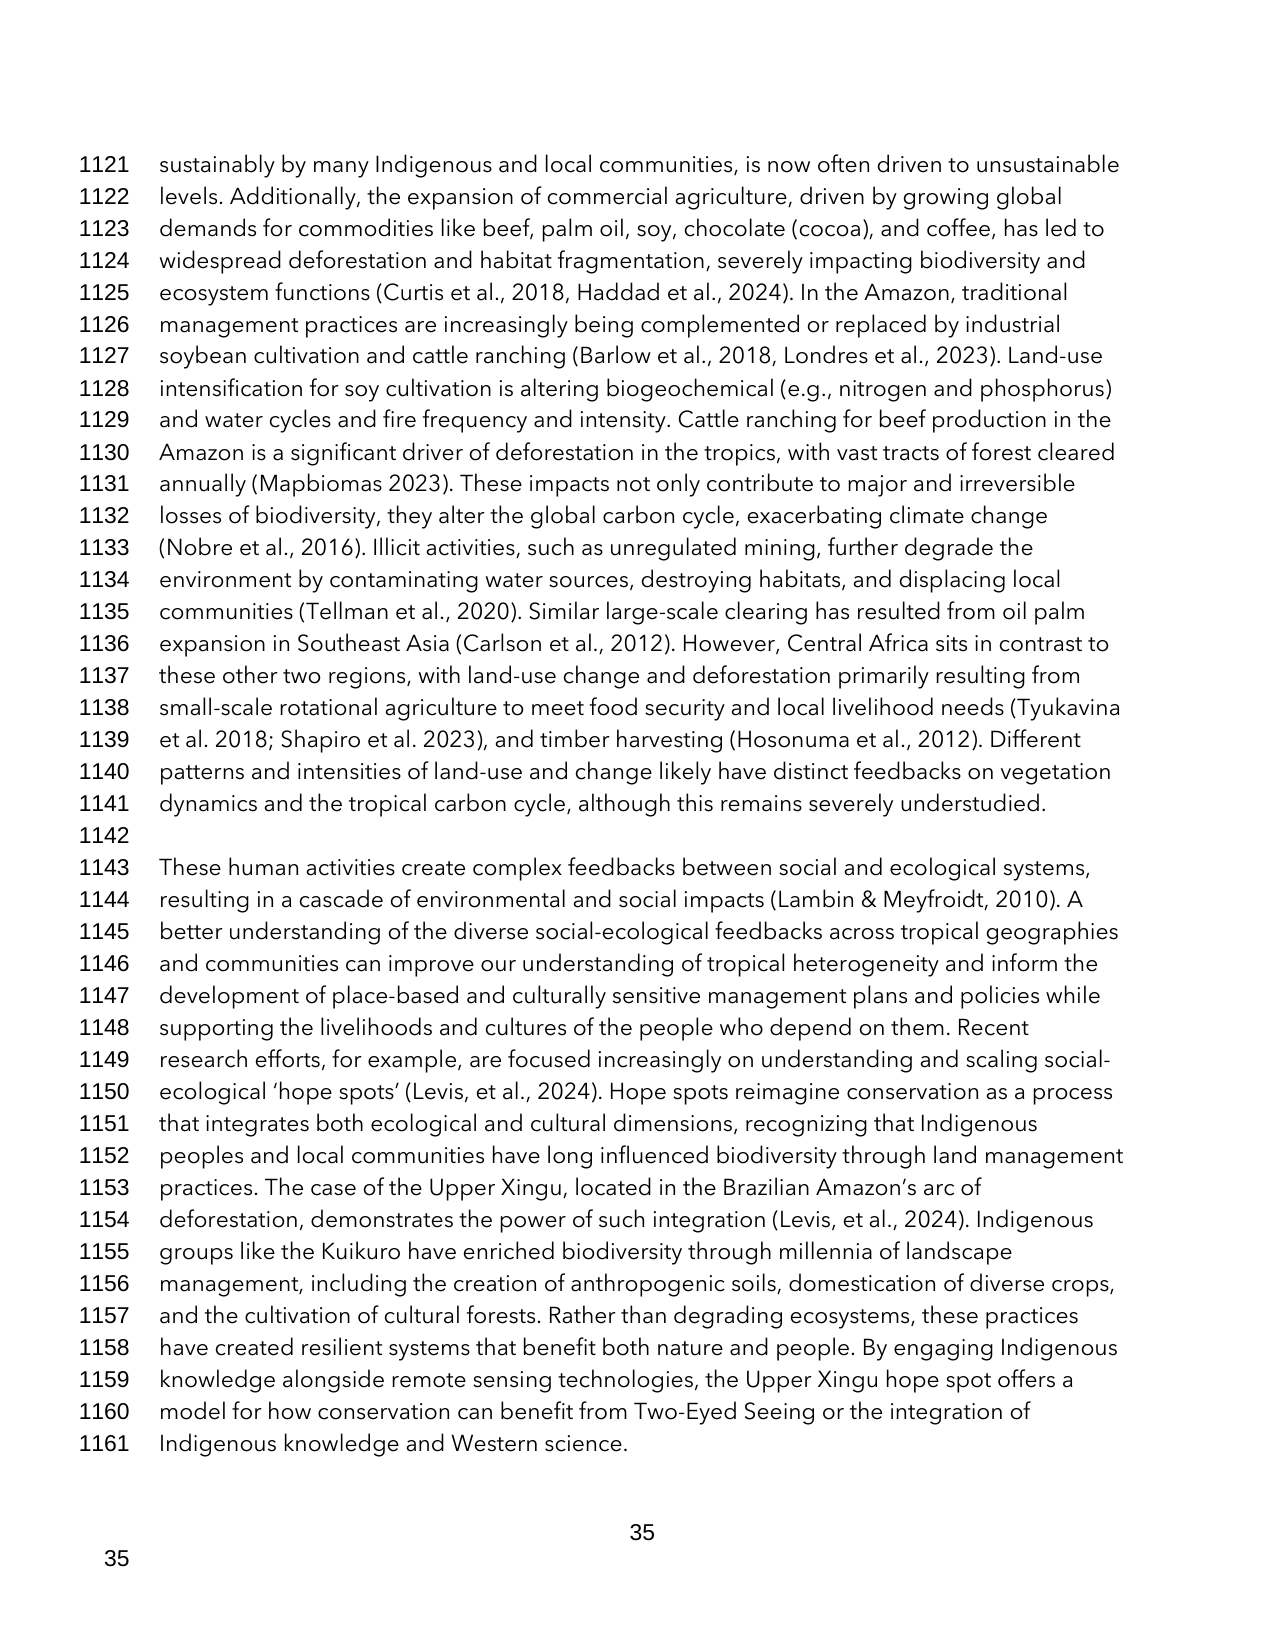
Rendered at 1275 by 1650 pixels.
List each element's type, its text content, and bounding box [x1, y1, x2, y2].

text These human activities create complex feedbacks between social and ecological systems, resulting in a cascade of environmental and social impacts (Lambin & Meyfroidt, 2010). A better understanding of the diverse social-ecological feedbacks across tropical geographies and communities can improve our understanding of tropical heterogeneity and inform the development of place-based and culturally sensitive management plans and policies while supporting the livelihoods and cultures of the people who depend on them. Recent research efforts, for example, are focused increasingly on understanding and scaling social-ecological ‘hope spots’ (Levis, et al., 2024). Hope spots reimagine conservation as a process that integrates both ecological and cultural dimensions, recognizing that Indigenous peoples and local communities have long influenced biodiversity through land management practices. The case of the Upper Xingu, located in the Brazilian Amazon’s arc of deforestation, demonstrates the power of such integration (Levis, et al., 2024). Indigenous groups like the Kuikuro have enriched biodiversity through millennia of landscape management, including the creation of anthropogenic soils, domestication of diverse crops, and the cultivation of cultural forests. Rather than degrading ecosystems, these practices have created resilient systems that benefit both nature and people. By engaging Indigenous knowledge alongside remote sensing technologies, the Upper Xingu hope spot offers a model for how conservation can benefit from Two-Eyed Seeing or the integration of Indigenous knowledge and Western science. [159, 853, 1125, 1457]
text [159, 150, 1125, 817]
